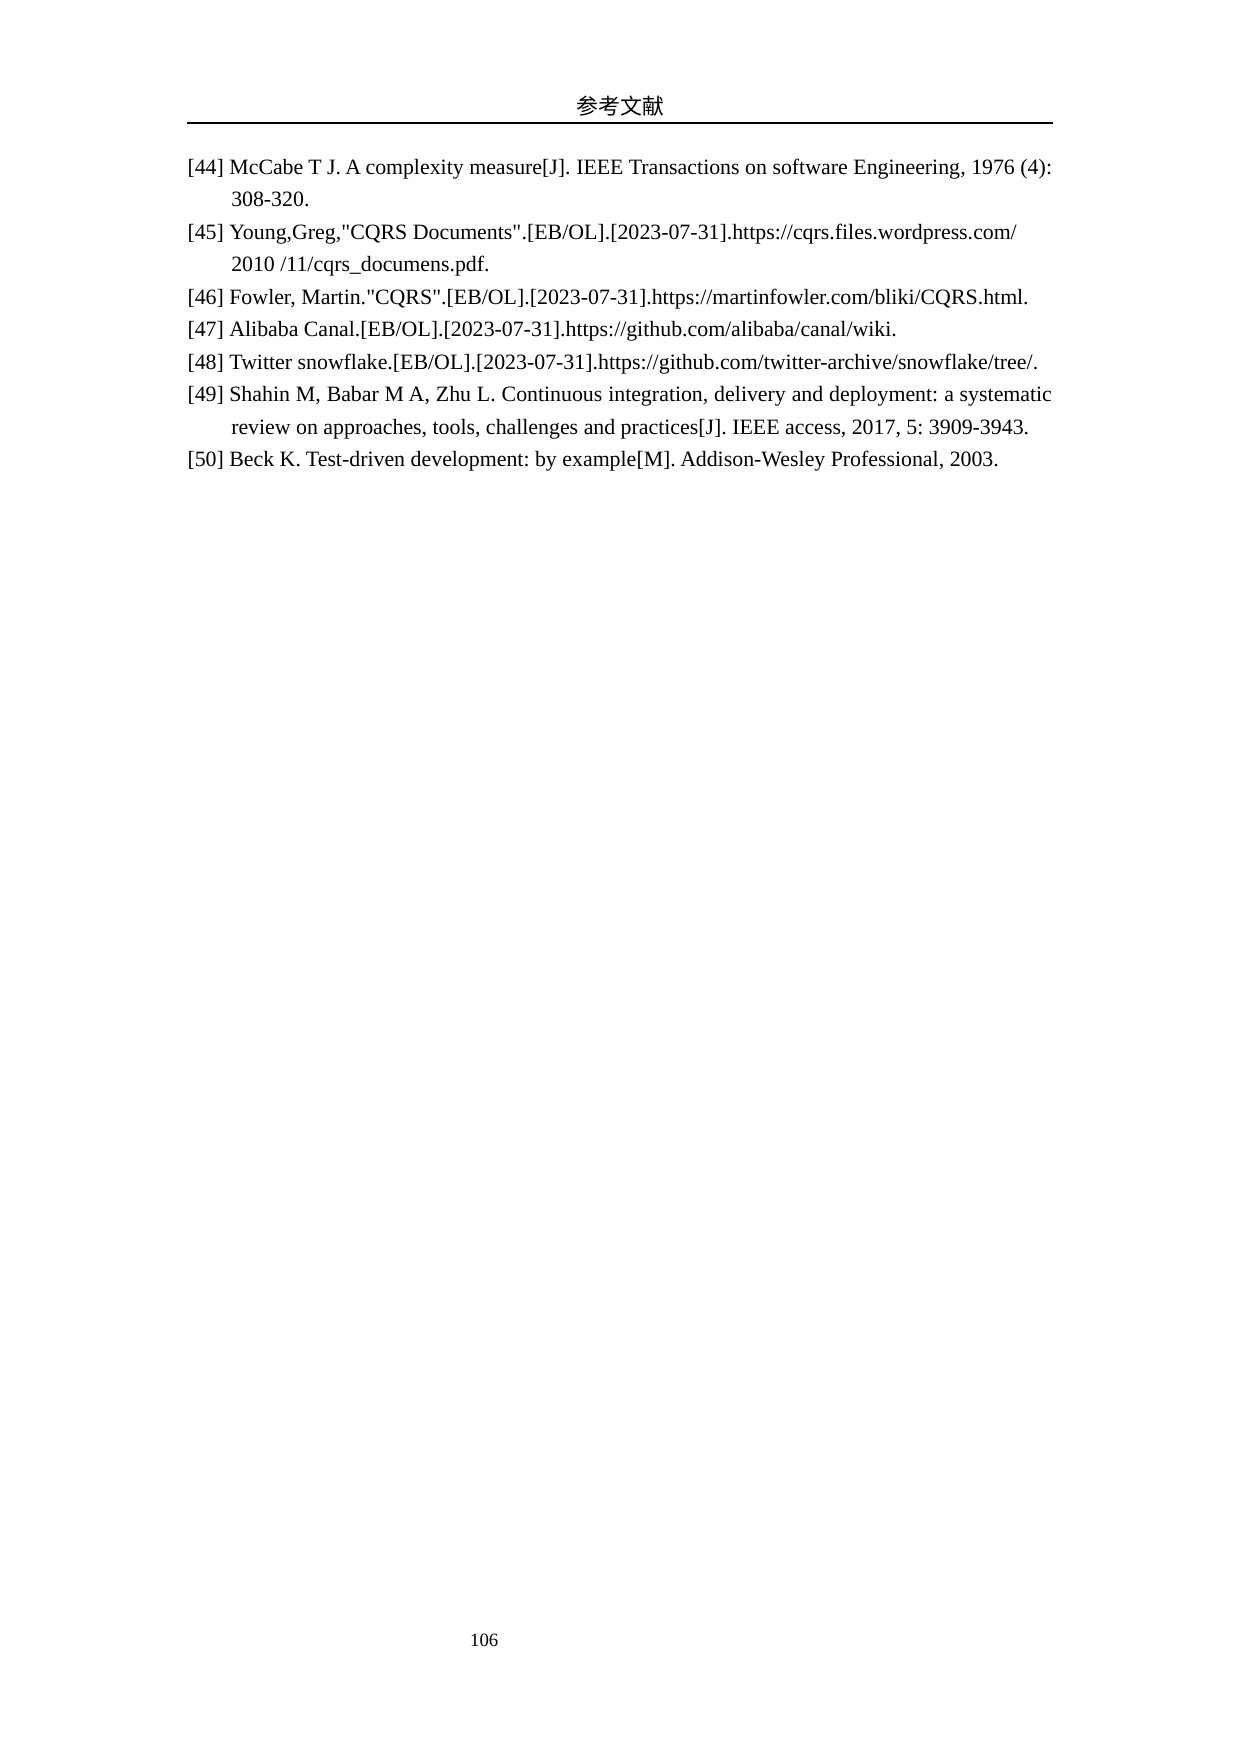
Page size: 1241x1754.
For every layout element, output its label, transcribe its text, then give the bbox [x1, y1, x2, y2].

list Beck K. Test-driven development: by example[M]. Addison-Wesley Professional, 2003. [187, 442, 1053, 475]
list Fowler, Martin."CQRS".[EB/OL].[2023-07-31].https://martinfowler.com/bliki/CQRS.html. [187, 280, 1053, 312]
list 2010 /11/cqrs_documens.pdf. [187, 247, 1053, 280]
list McCabe T J. A complexity measure[J]. IEEE Transactions on software Engineering, 1976 (4): 308-320. [187, 150, 1053, 215]
list Twitter snowflake.[EB/OL].[2023-07-31].https://github.com/twitter-archive/snowflake/tree/. [187, 345, 1053, 377]
list Young,Greg,"CQRS Documents".[EB/OL].[2023-07-31].https://cqrs.files.wordpress.com/ [187, 215, 1053, 247]
list Alibaba Canal.[EB/OL].[2023-07-31].https://github.com/alibaba/canal/wiki. [187, 312, 1053, 345]
list Shahin M, Babar M A, Zhu L. Continuous integration, delivery and deployment: a systematic review on approaches, tools, challenges and practices[J]. IEEE access, 2017, 5: 3909-3943. [187, 377, 1053, 442]
